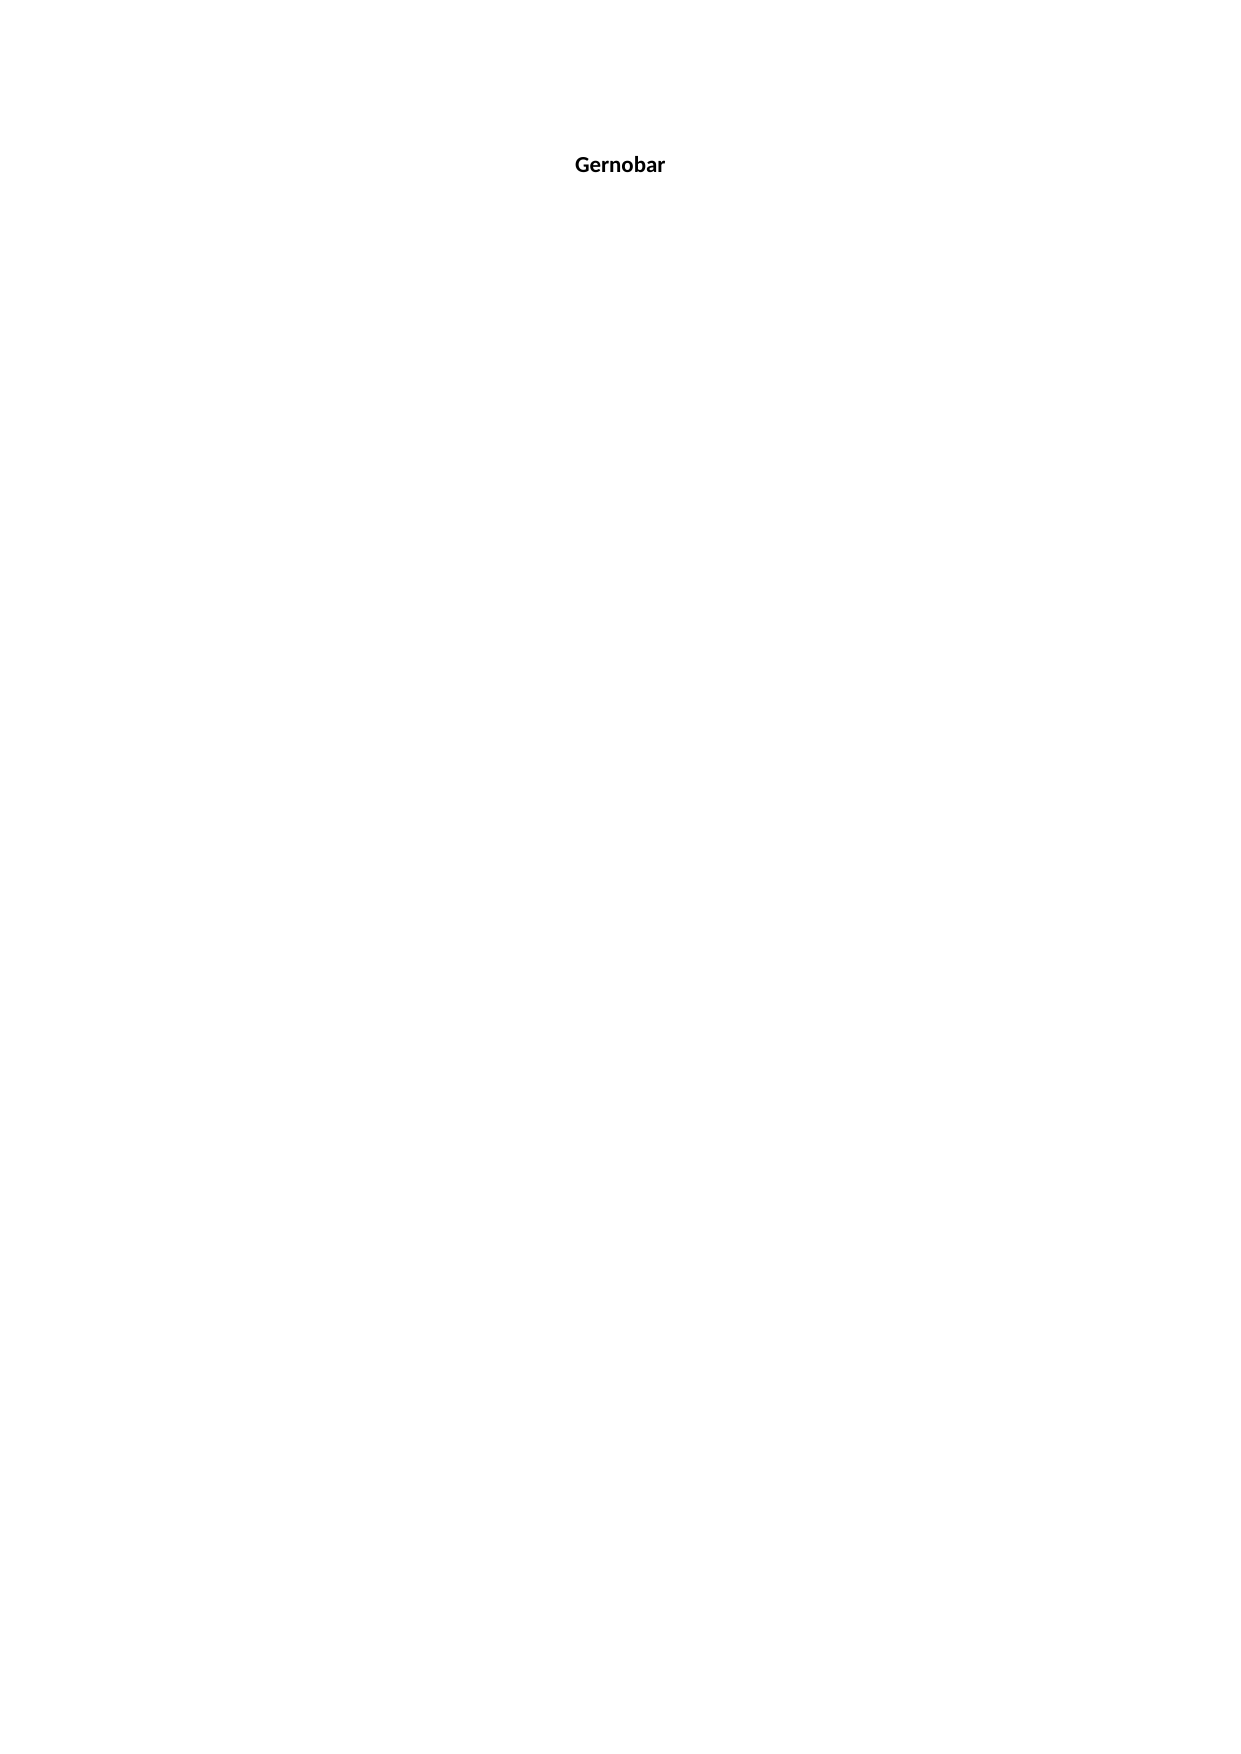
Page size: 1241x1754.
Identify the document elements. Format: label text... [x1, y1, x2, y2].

text Gernobar [187, 150, 1053, 178]
